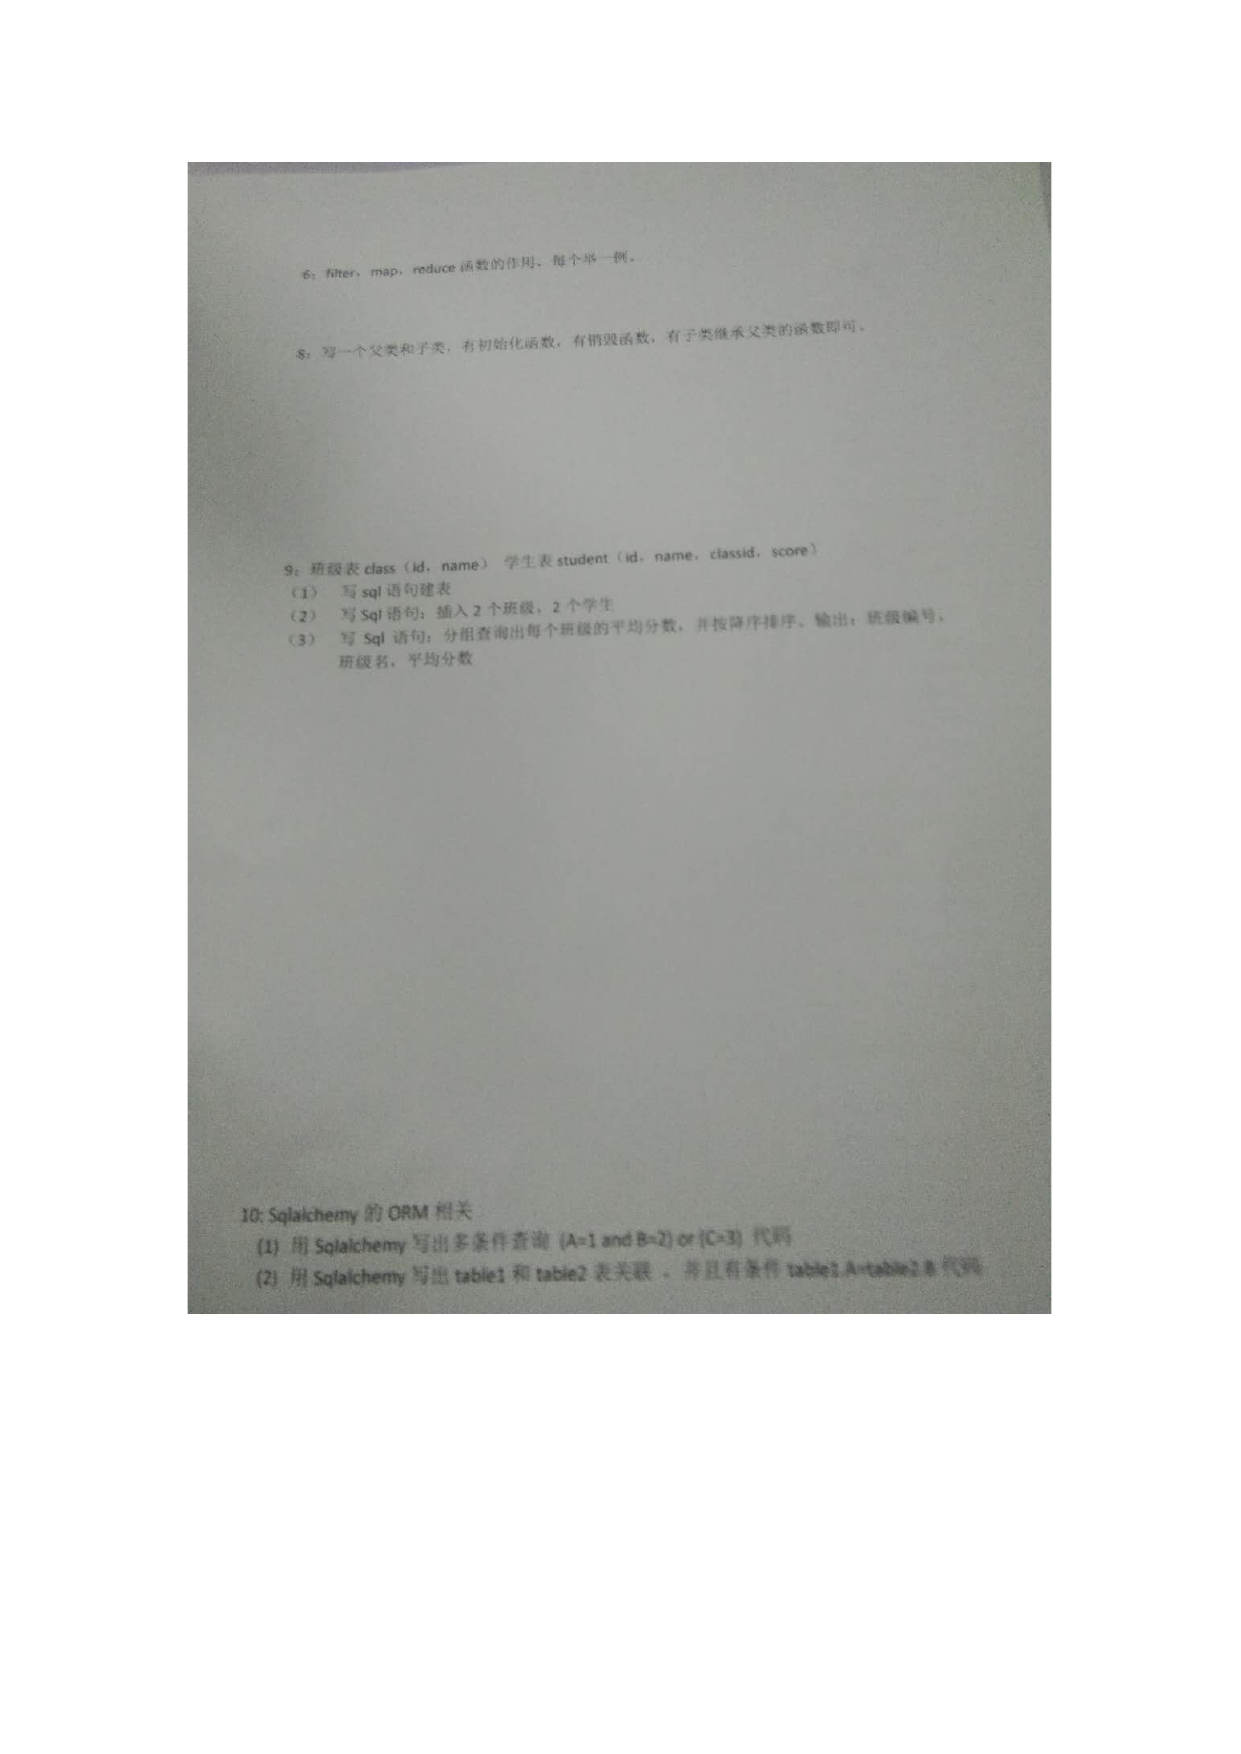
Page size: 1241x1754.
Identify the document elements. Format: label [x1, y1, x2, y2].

picture [187, 162, 1052, 1314]
